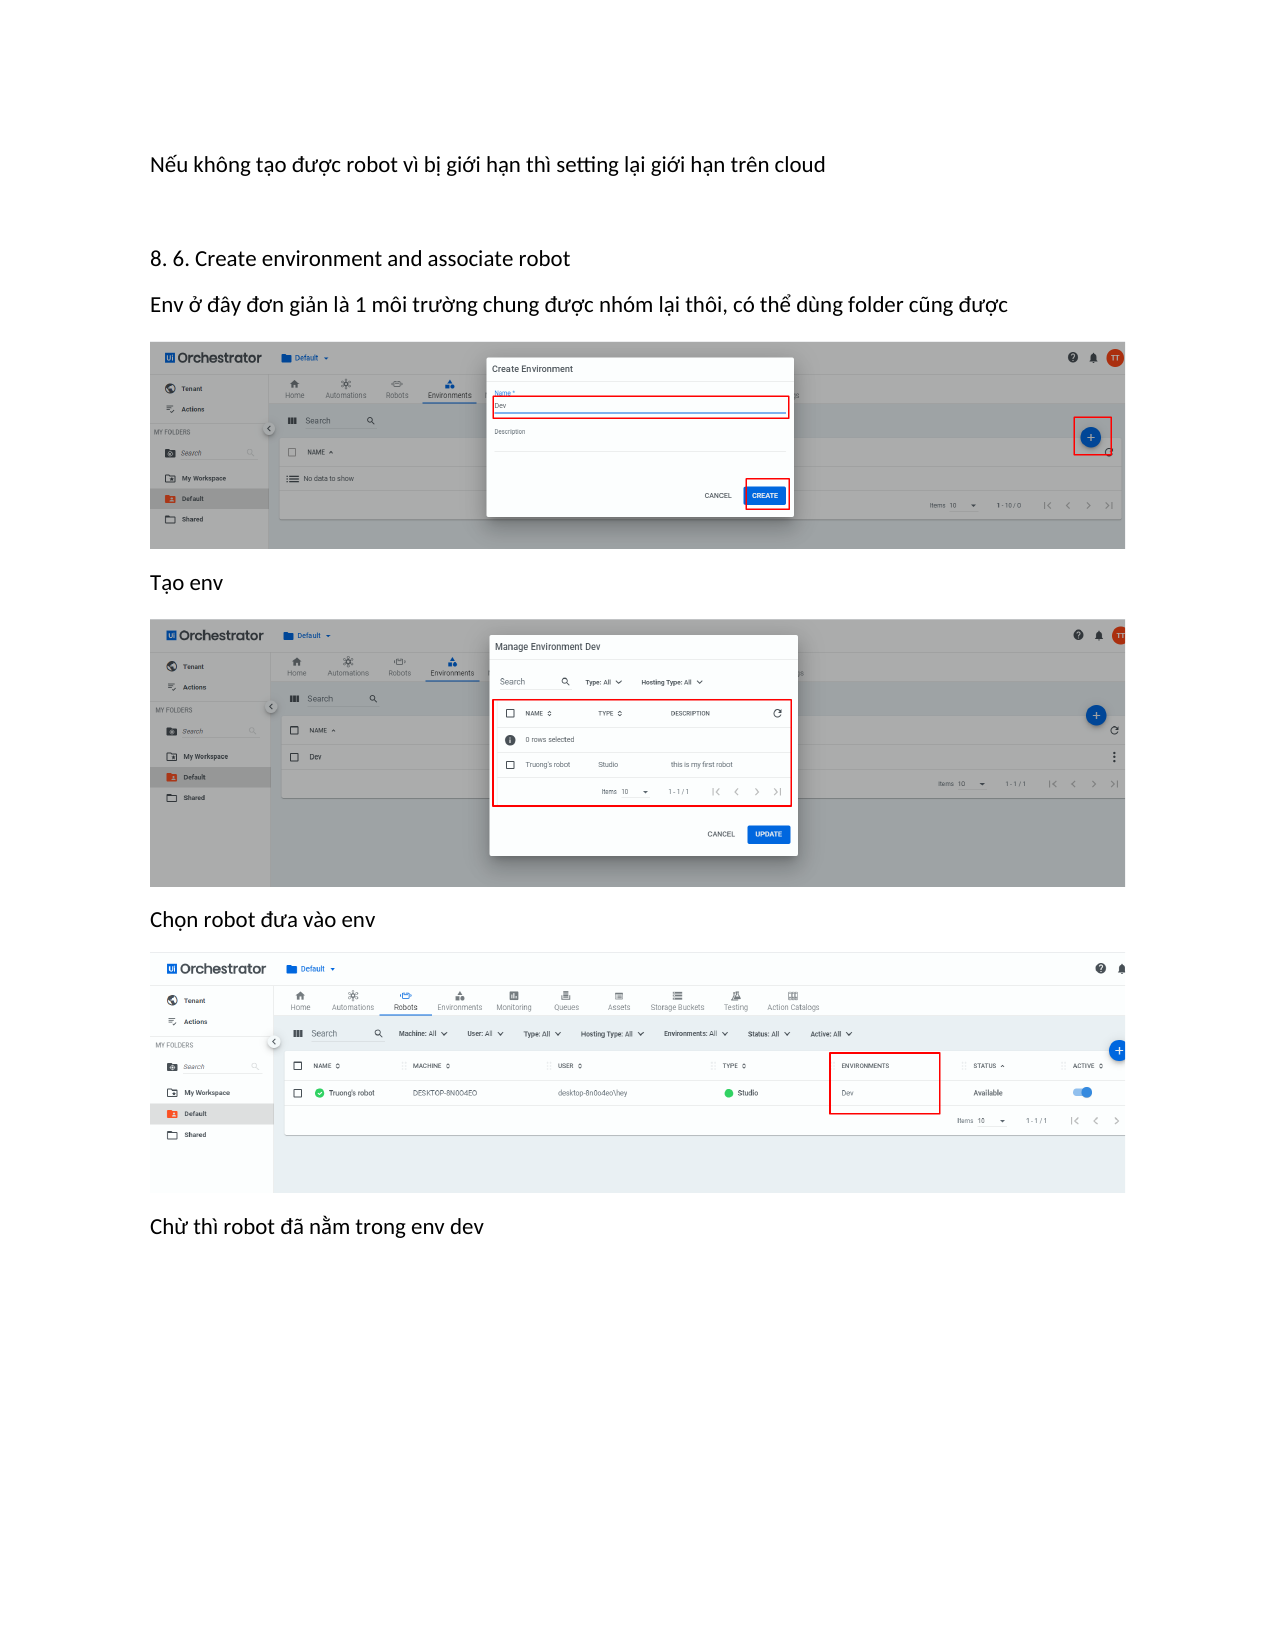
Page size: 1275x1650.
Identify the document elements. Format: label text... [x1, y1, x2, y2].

picture [150, 614, 1125, 887]
text Tạo env [150, 568, 1125, 596]
text 8. 6. Create environment and associate robot [150, 244, 1125, 272]
text Nếu không tạo được robot vì bị giới hạn thì setting lại giới hạn trên cloud [150, 150, 1125, 178]
text Env ở đây đơn giản là 1 môi trường chung được nhóm lại thôi, có thể dùng folder cũng được [150, 291, 1125, 319]
text Chọn robot đưa vào env [150, 905, 1125, 933]
picture [150, 952, 1125, 1193]
text Chừ thì robot đã nằm trong env dev [150, 1212, 1125, 1240]
picture [150, 337, 1125, 549]
